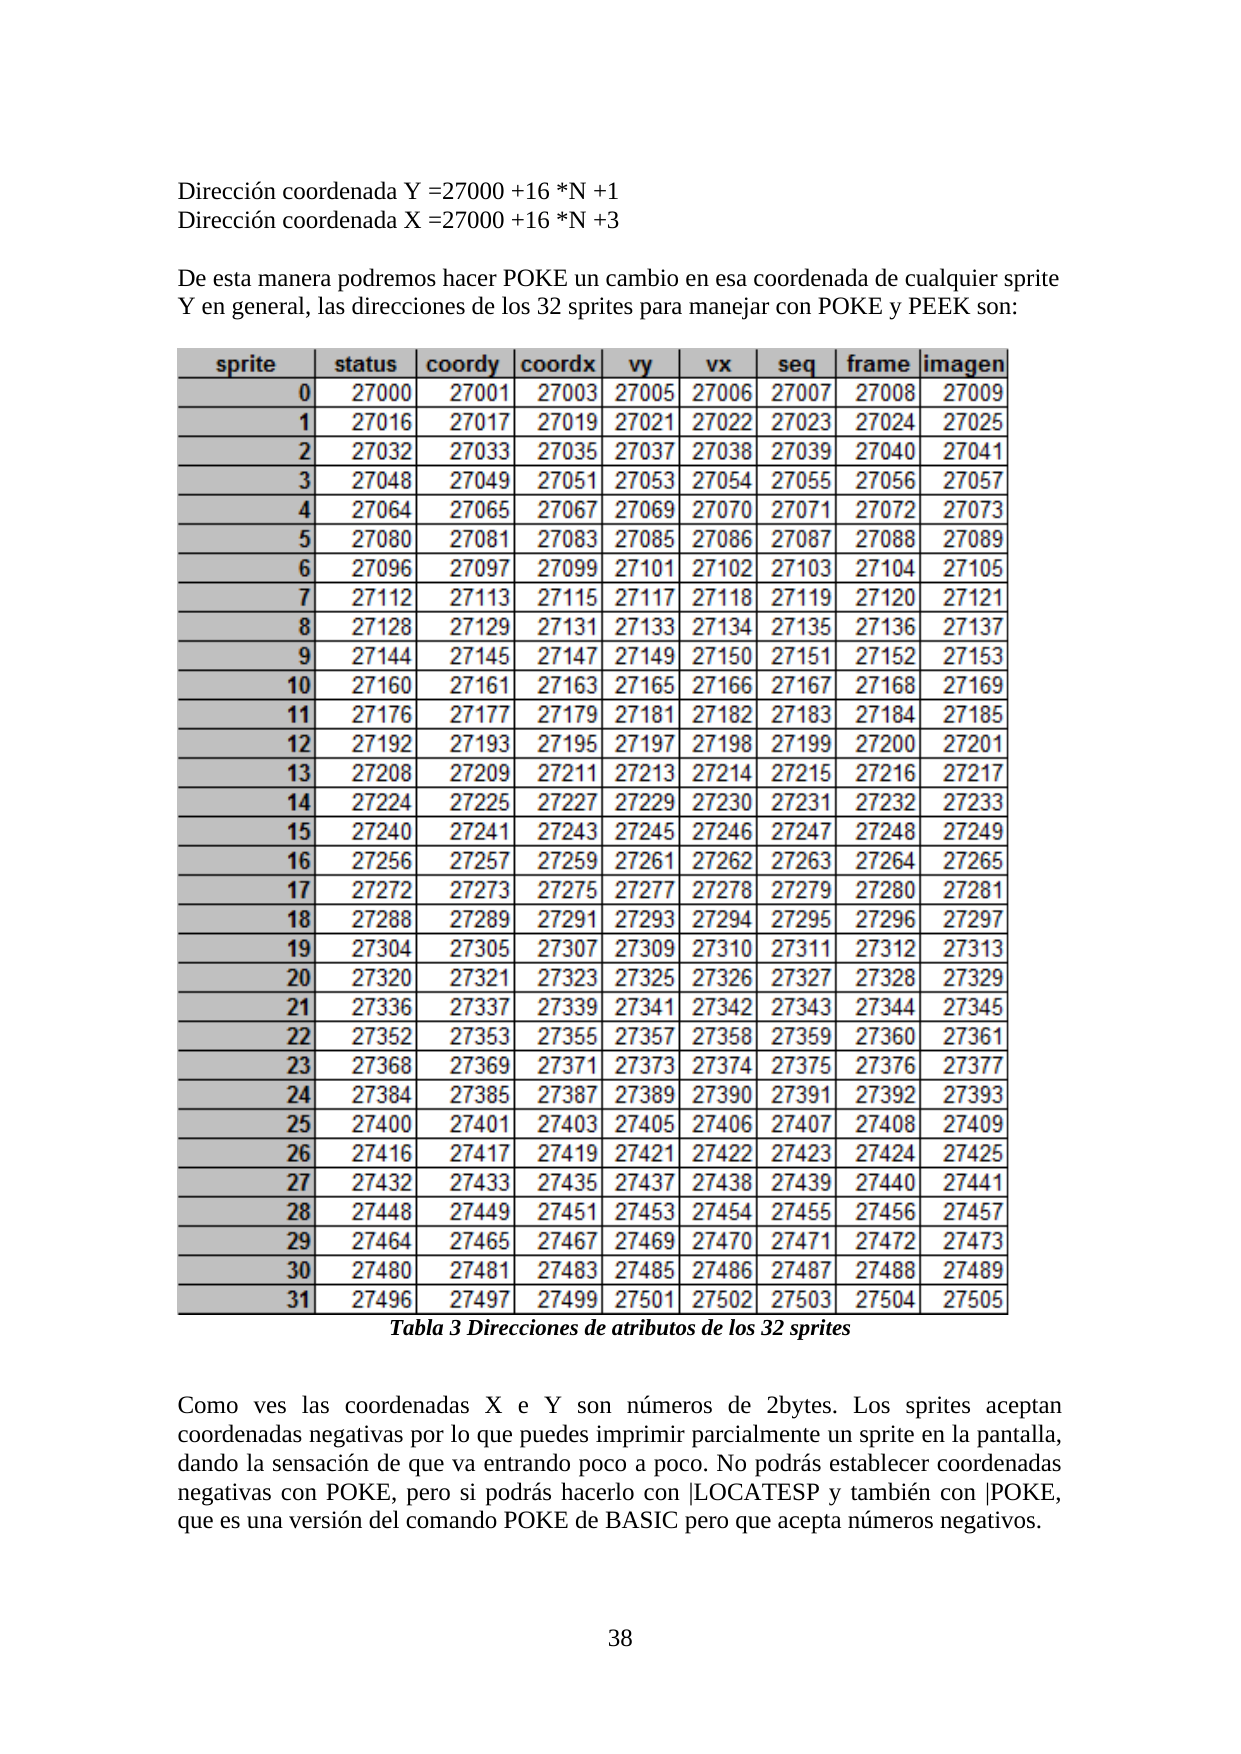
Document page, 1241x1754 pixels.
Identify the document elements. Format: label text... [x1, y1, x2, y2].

text Como ves las coordenadas X e Y son números de 2bytes. Los sprites aceptan coordenadas negativas por lo que puedes imprimir parcialmente un sprite en la pantalla, dando la sensación de que va entrando poco a poco. No podrás establecer coordenadas negativas con POKE, pero si podrás hacerlo con |LOCATESP y también con |POKE, que es una versión del comando POKE de BASIC pero que acepta números negativos. [177, 1390, 1063, 1534]
picture [177, 348, 1009, 1315]
text Dirección coordenada Y =27000 +16 *N +1 [177, 176, 1063, 205]
text Y en general, las direcciones de los 32 sprites para manejar con POKE y PEEK son: [177, 291, 1063, 320]
text Dirección coordenada X =27000 +16 *N +3 [177, 205, 1063, 234]
text De esta manera podremos hacer POKE un cambio en esa coordenada de cualquier sprite [177, 263, 1063, 291]
